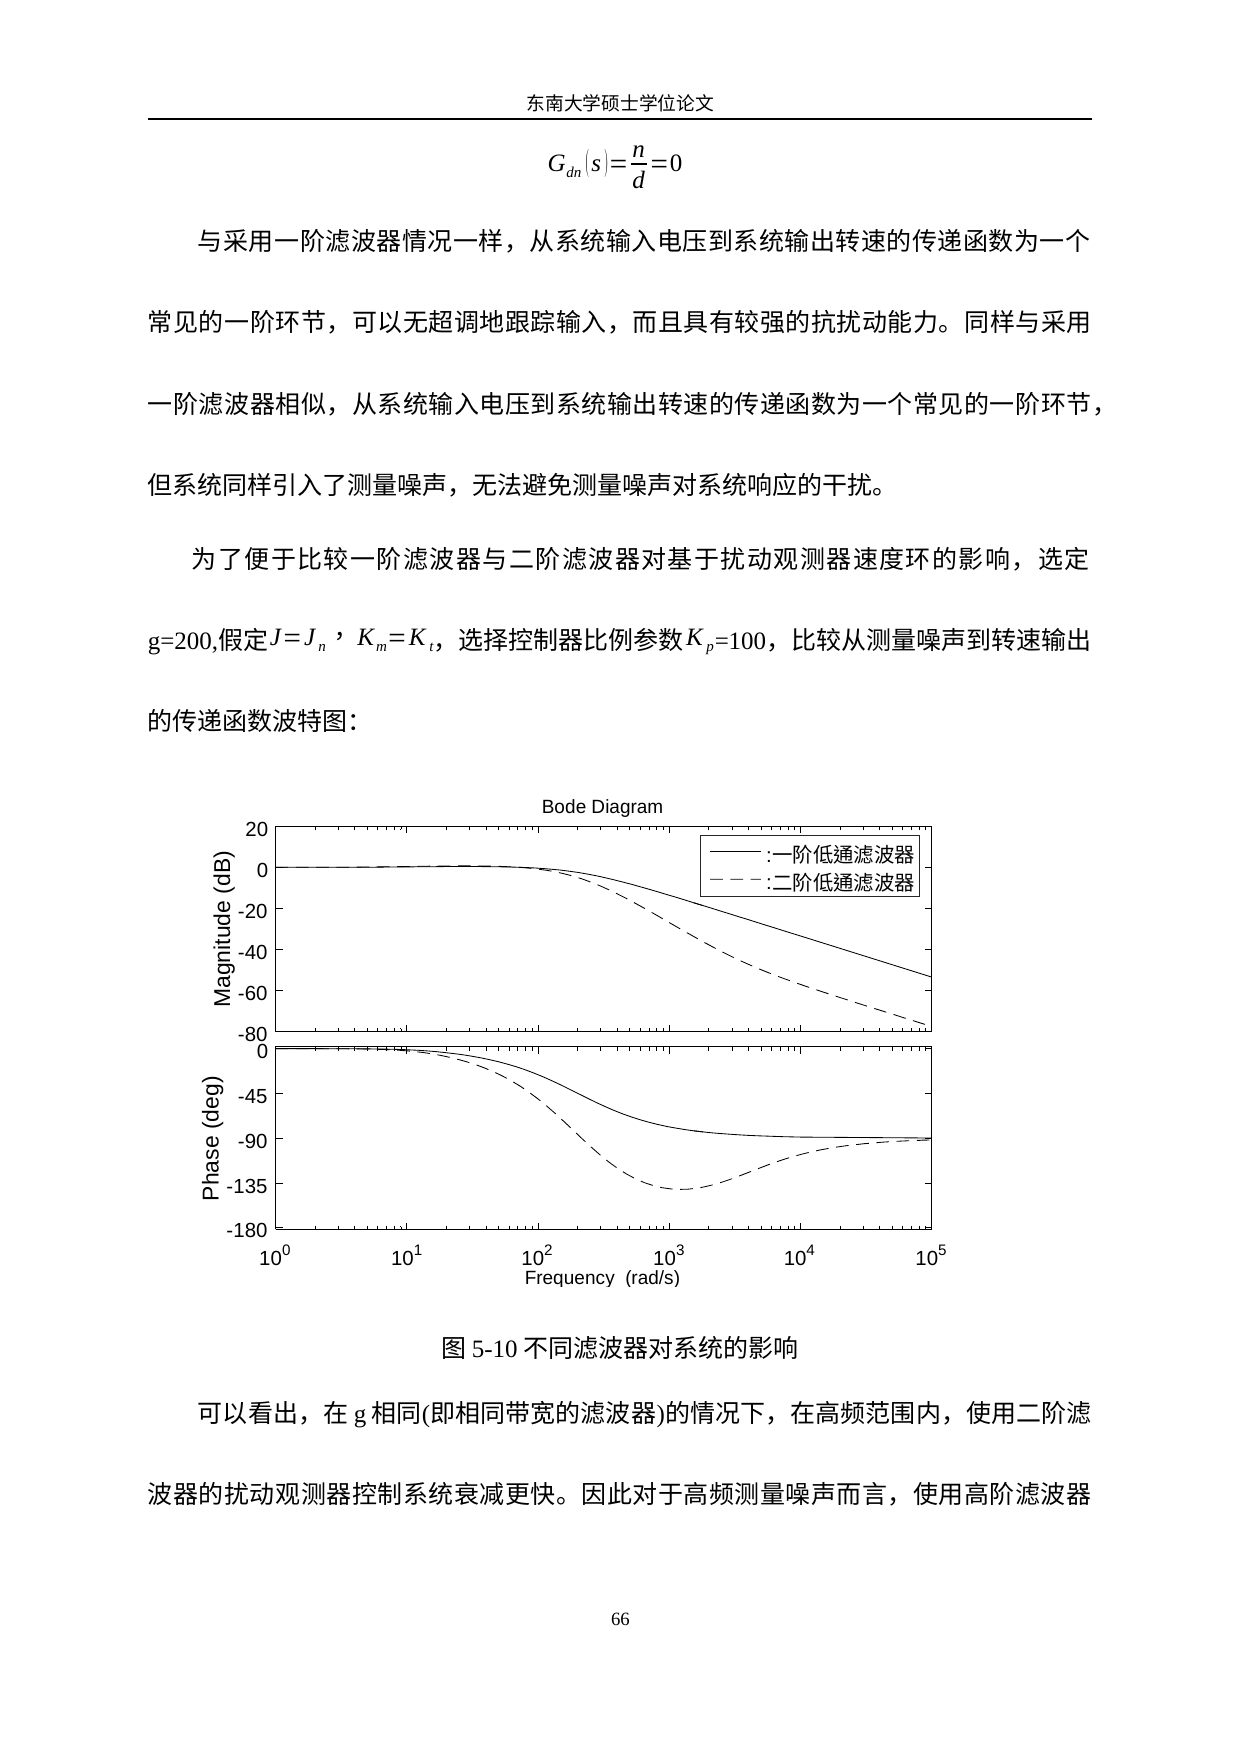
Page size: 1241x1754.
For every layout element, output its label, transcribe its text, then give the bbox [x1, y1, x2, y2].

text 与采用一阶滤波器情况一样，从系统输入电压到系统输出转速的传递函数为一个常见的一阶环节，可以无超调地跟踪输入，而且具有较强的抗扰动能力。同样与采用一阶滤波器相似，从系统输入电压到系统输出转速的传递函数为一个常见的一阶环节，但系统同样引入了测量噪声，无法避免测量噪声对系统响应的干扰。 [148, 207, 1092, 516]
text 图5-10 不同滤波器对系统的影响 [148, 1314, 1092, 1379]
text 为了便于比较一阶滤波器与二阶滤波器对基于扰动观测器速度环的影响，选定g=200,假定，选择控制器比例参数=100，比较从测量噪声到转速输出的传递函数波特图： [148, 525, 1092, 752]
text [148, 1379, 1092, 1525]
